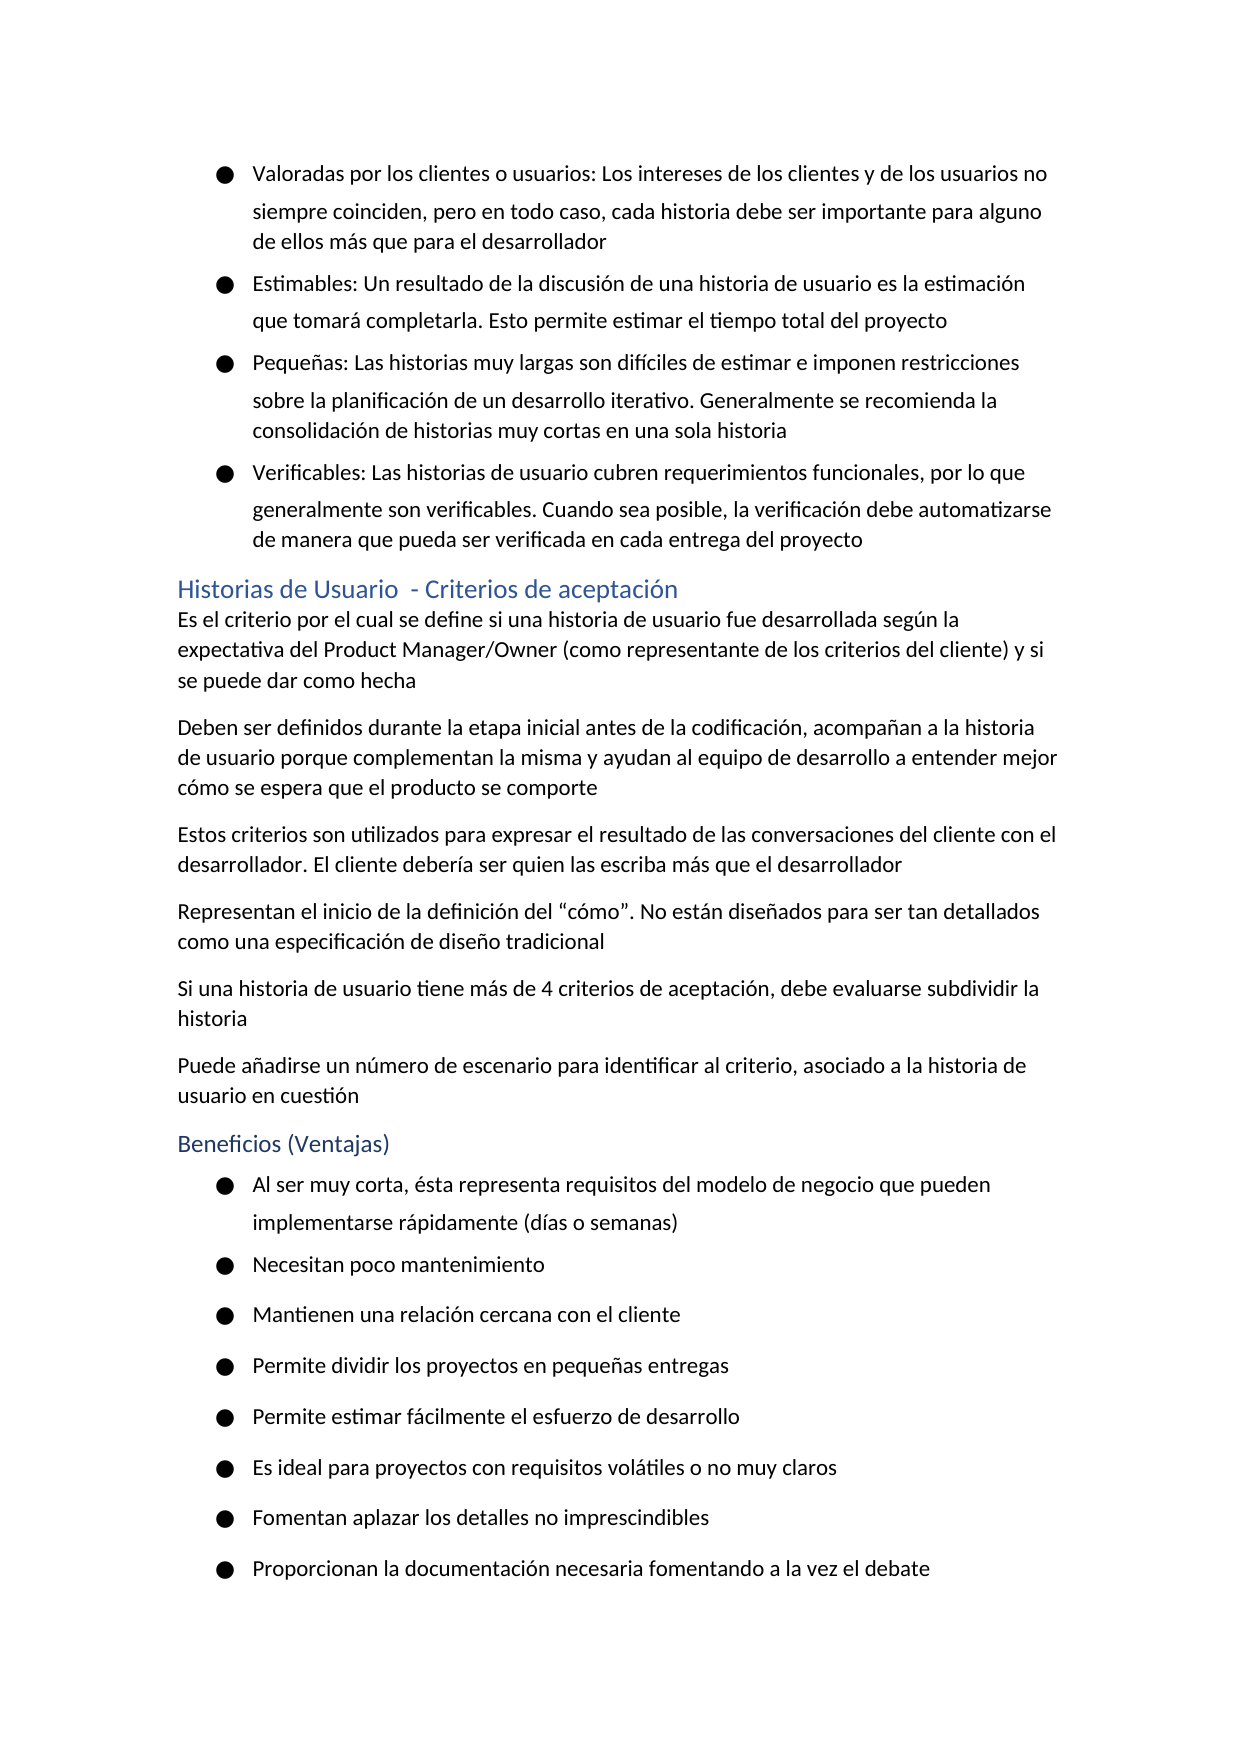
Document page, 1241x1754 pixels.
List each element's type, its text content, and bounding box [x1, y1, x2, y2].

text Si una historia de usuario tiene más de 4 criterios de aceptación, debe evaluarse subdividir la historia [177, 974, 1063, 1032]
subtitle Historias de Usuario - Criterios de aceptación [177, 572, 1063, 605]
list Mantienen una relación cercana con el cliente [215, 1289, 1063, 1336]
text Estos criterios son utilizados para expresar el resultado de las conversaciones del cliente con el desarrollador. El cliente debería ser quien las escriba más que el desarrollador [177, 820, 1063, 878]
subtitle Beneficios (Ventajas) [177, 1128, 1063, 1159]
list Estimables: Un resultado de la discusión de una historia de usuario es la estimación que tomará completarla. Esto permite estimar el tiempo total del proyecto [215, 257, 1063, 334]
list Valoradas por los clientes o usuarios: Los intereses de los clientes y de los usuarios no siempre coinciden, pero en todo caso, cada historia debe ser importante para alguno de ellos más que para el desarrollador [215, 148, 1063, 255]
text Deben ser definidos durante la etapa inicial antes de la codificación, acompañan a la historia de usuario porque complementan la misma y ayudan al equipo de desarrollo a entender mejor cómo se espera que el producto se comporte [177, 713, 1063, 801]
list Fomentan aplazar los detalles no imprescindibles [215, 1492, 1063, 1539]
list Pequeñas: Las historias muy largas son difíciles de estimar e imponen restricciones sobre la planificación de un desarrollo iterativo. Generalmente se recomienda la consolidación de historias muy cortas en una sola historia [215, 337, 1063, 444]
text Es el criterio por el cual se define si una historia de usuario fue desarrollada según la expectativa del Product Manager/Owner (como representante de los criterios del cliente) y si se puede dar como hecha [177, 605, 1063, 694]
text Representan el inicio de la definición del “cómo”. No están diseñados para ser tan detallados como una especificación de diseño tradicional [177, 897, 1063, 955]
list Al ser muy corta, ésta representa requisitos del modelo de negocio que pueden implementarse rápidamente (días o semanas) [215, 1159, 1063, 1236]
text Puede añadirse un número de escenario para identificar al criterio, asociado a la historia de usuario en cuestión [177, 1051, 1063, 1109]
list Necesitan poco mantenimiento [215, 1238, 1063, 1285]
list Permite estimar fácilmente el esfuerzo de desarrollo [215, 1390, 1063, 1437]
list Proporcionan la documentación necesaria fomentando a la vez el debate [215, 1543, 1063, 1589]
list Permite dividir los proyectos en pequeñas entregas [215, 1340, 1063, 1387]
list Es ideal para proyectos con requisitos volátiles o no muy claros [215, 1441, 1063, 1488]
list Verificables: Las historias de usuario cubren requerimientos funcionales, por lo que generalmente son verificables. Cuando sea posible, la verificación debe automatizarse de manera que pueda ser verificada en cada entrega del proyecto [215, 446, 1063, 553]
